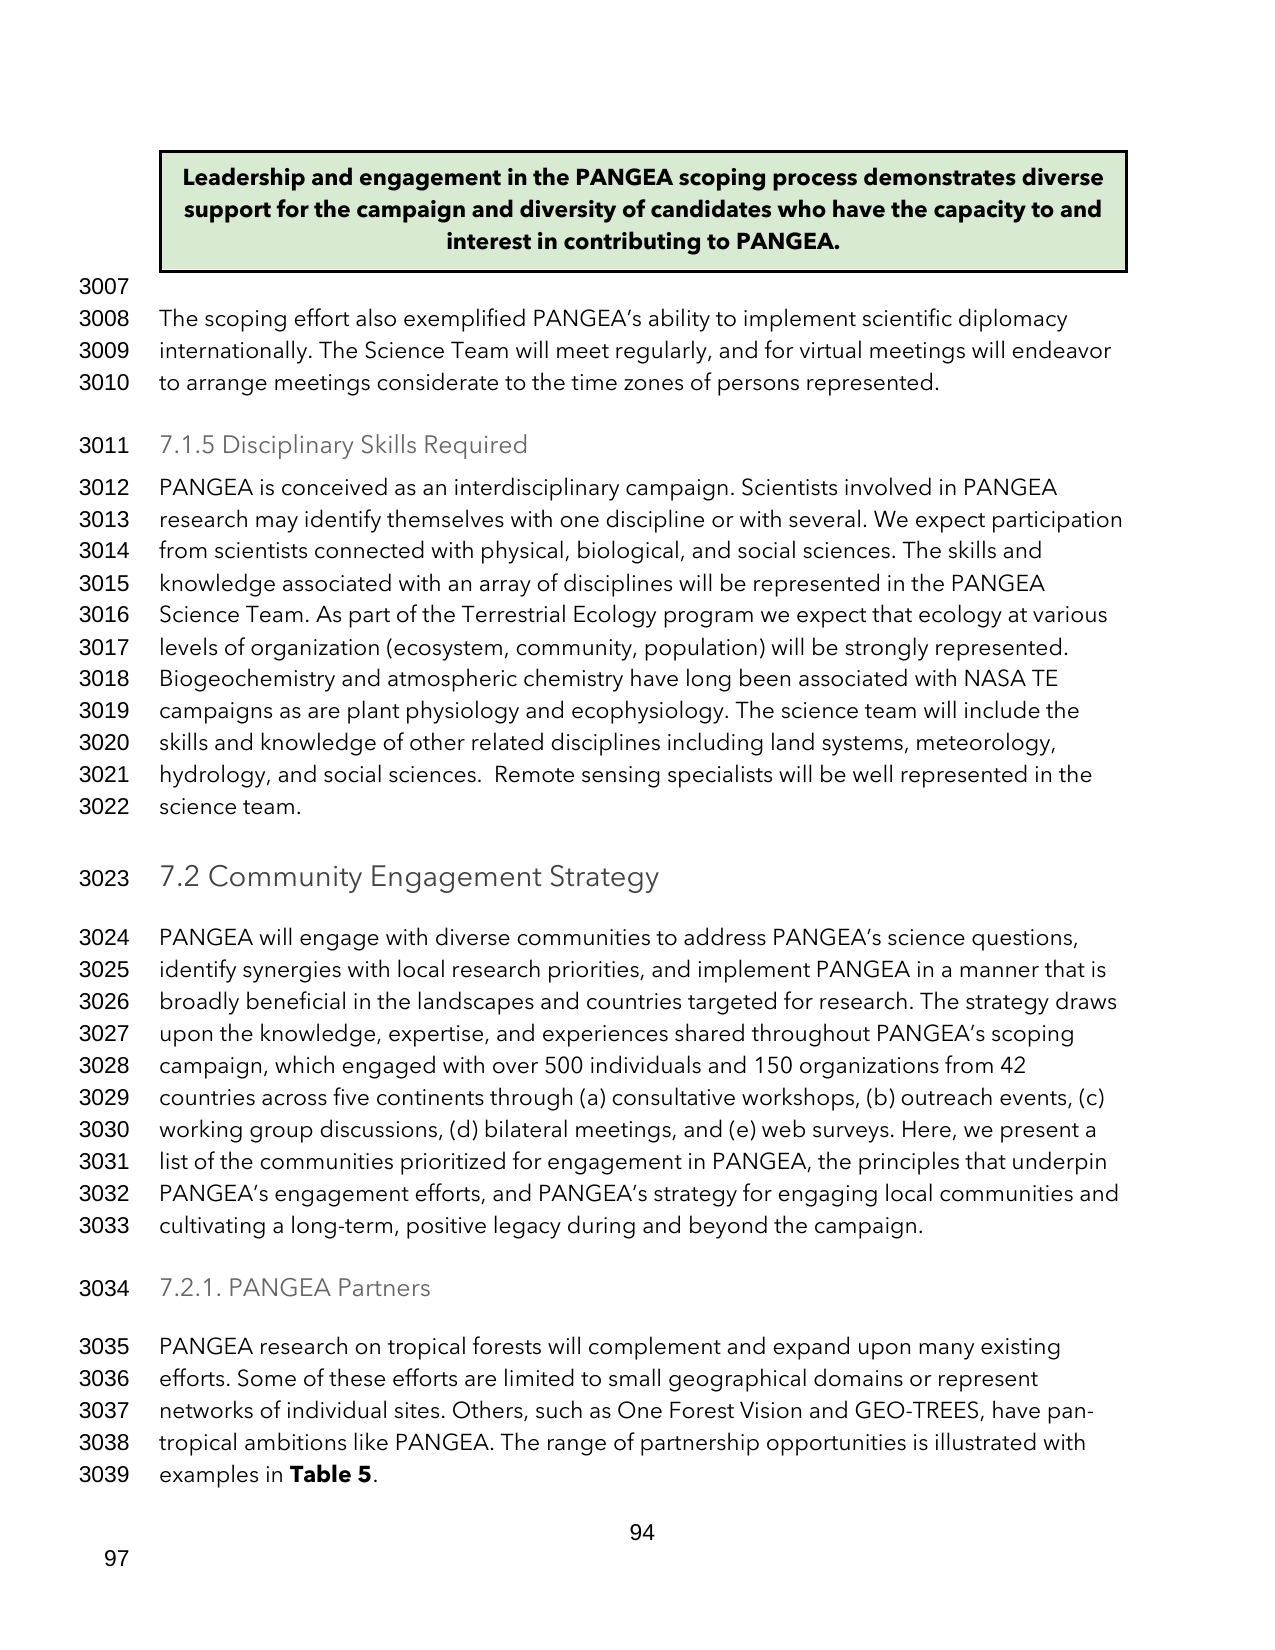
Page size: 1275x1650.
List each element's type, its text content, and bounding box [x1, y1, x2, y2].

text PANGEA is conceived as an interdisciplinary campaign. Scientists involved in PANGEA research may identify themselves with one discipline or with several. We expect participation from scientists connected with physical, biological, and social sciences. The skills and knowledge associated with an array of disciplines will be represented in the PANGEA Science Team. As part of the Terrestrial Ecology program we expect that ecology at various levels of organization (ecosystem, community, population) will be strongly represented. Biogeochemistry and atmospheric chemistry have long been associated with NASA TE campaigns as are plant physiology and ecophysiology. The science team will include the skills and knowledge of other related disciplines including land systems, meteorology, hydrology, and social sciences. Remote sensing specialists will be well represented in the science team. [159, 473, 1125, 821]
subtitle 7.1.5 Disciplinary Skills Required [159, 430, 1125, 460]
subtitle 7.2.1. PANGEA Partners [159, 1273, 1125, 1303]
table_header Leadership and engagement in the PANGEA scoping process demonstrates diverse support for the campaign and diversity of candidates who have the capacity to and interest in contributing to PANGEA. [162, 153, 1125, 269]
text The scoping effort also exemplified PANGEA’s ability to implement scientific diplomacy internationally. The Science Team will meet regularly, and for virtual meetings will endeavor to arrange meetings considerate to the time zones of persons represented. [159, 305, 1125, 396]
text PANGEA will engage with diverse communities to address PANGEA’s science questions, identify synergies with local research priorities, and implement PANGEA in a manner that is broadly beneficial in the landscapes and countries targeted for research. The strategy draws upon the knowledge, expertise, and experiences shared throughout PANGEA’s scoping campaign, which engaged with over 500 individuals and 150 organizations from 42 countries across five continents through (a) consultative workshops, (b) outreach events, (c) working group discussions, (d) bilateral meetings, and (e) web surveys. Here, we present a list of the communities prioritized for engagement in PANGEA, the principles that underpin PANGEA’s engagement efforts, and PANGEA’s strategy for engaging local communities and cultivating a long-term, positive legacy during and beyond the campaign. [159, 924, 1125, 1239]
text PANGEA research on tropical forests will complement and expand upon many existing efforts. Some of these efforts are limited to small geographical domains or represent networks of individual sites. Others, such as One Forest Vision and GEO-TREES, have pan-tropical ambitions like PANGEA. The range of partnership opportunities is illustrated with examples in Table 5. [159, 1332, 1125, 1488]
subtitle 7.2 Community Engagement Strategy [159, 858, 1125, 893]
